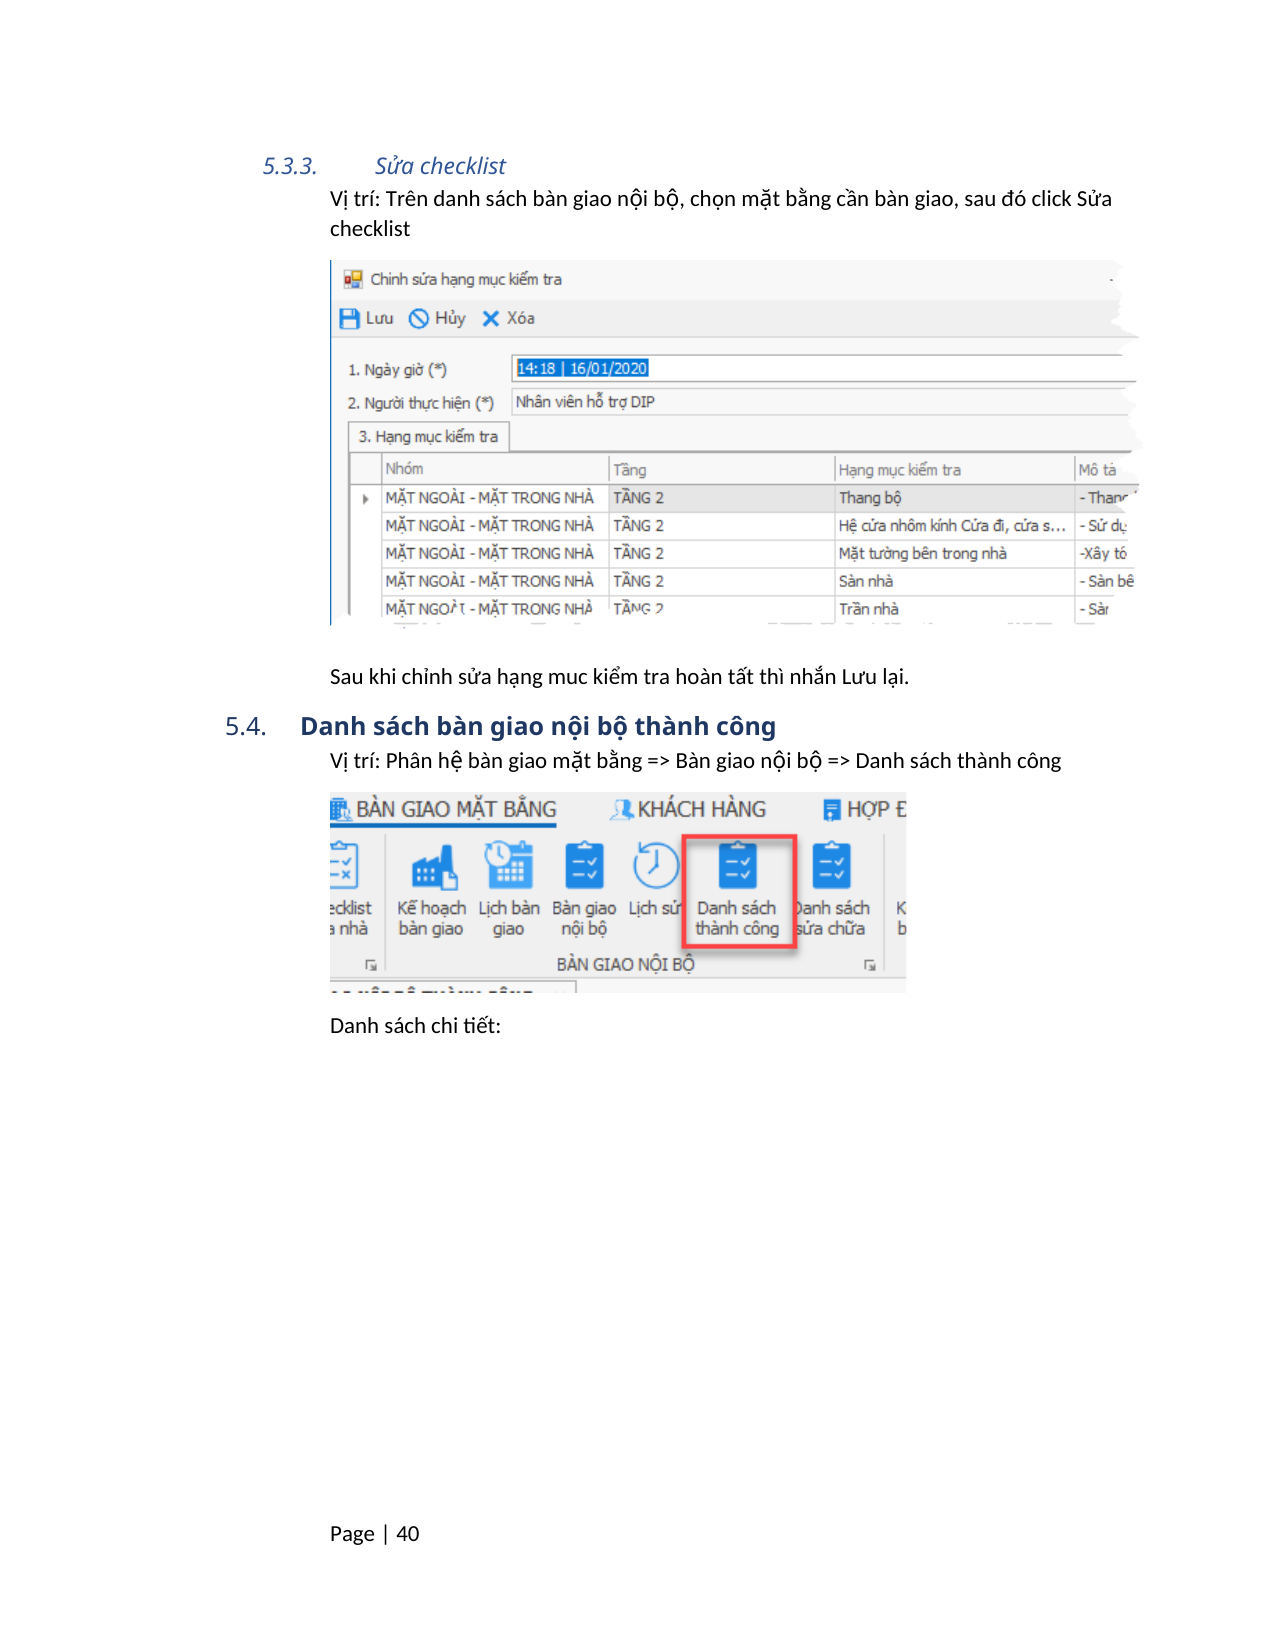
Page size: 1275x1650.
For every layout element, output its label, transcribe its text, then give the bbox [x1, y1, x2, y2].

text Vị trí: Trên danh sách bàn giao nội bộ, chọn mặt bằng cần bàn giao, sau đó click Sửa checklist [330, 184, 1125, 242]
text Danh sách chi tiết: [330, 1011, 1125, 1039]
text Sau khi chỉnh sửa hạng muc kiểm tra hoàn tất thì nhắn Lưu lại. [330, 662, 1125, 690]
subtitle Danh sách bàn giao nội bộ thành công [225, 709, 1125, 743]
picture [330, 260, 1152, 644]
text Vị trí: Phân hệ bàn giao mặt bằng => Bàn giao nội bộ => Danh sách thành công [330, 746, 1125, 774]
picture [330, 792, 907, 993]
subtitle Sửa checklist [262, 150, 1125, 181]
